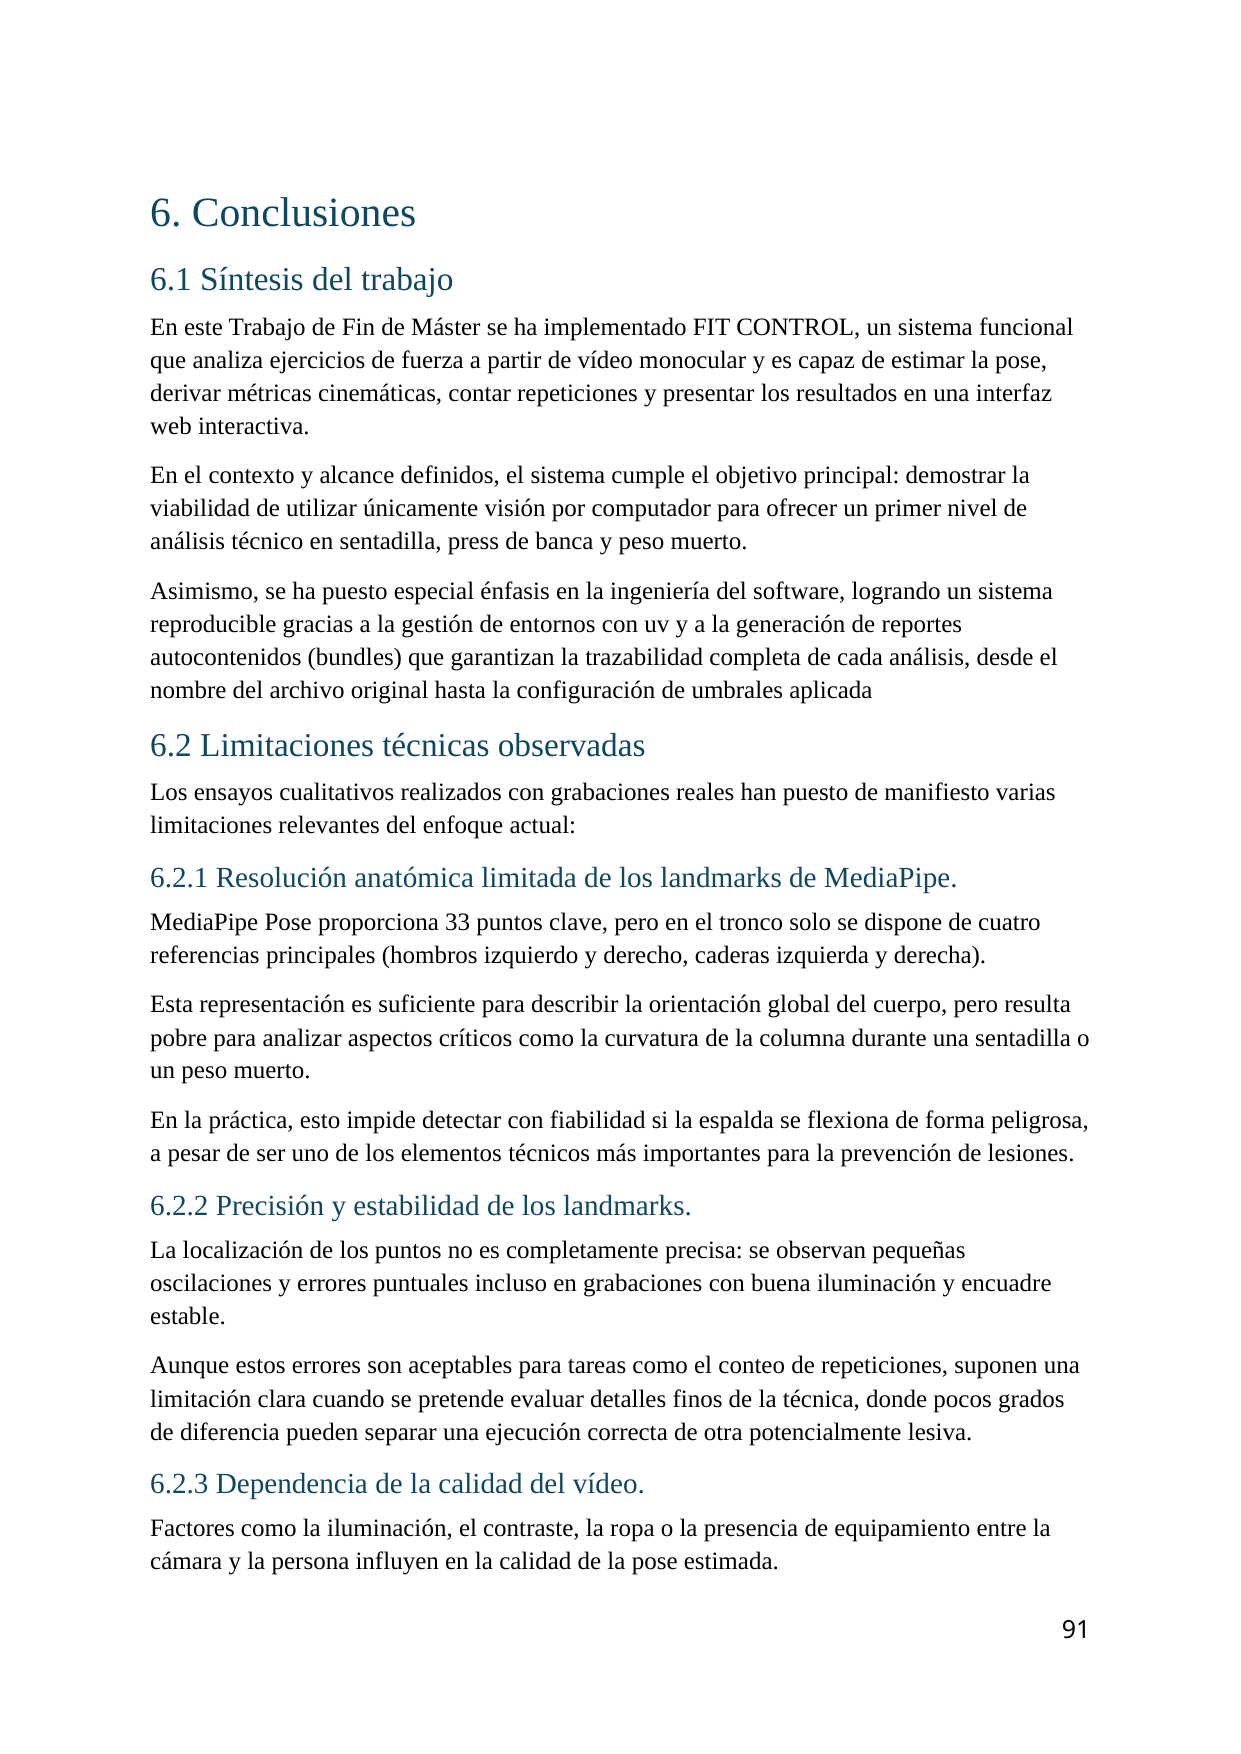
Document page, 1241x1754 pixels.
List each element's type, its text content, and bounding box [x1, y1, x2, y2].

text La localización de los puntos no es completamente precisa: se observan pequeñas oscilaciones y errores puntuales incluso en grabaciones con buena iluminación y encuadre estable. [150, 1235, 1090, 1330]
text Factores como la iluminación, el contraste, la ropa o la presencia de equipamiento entre la cámara y la persona influyen en la calidad de la pose estimada. [150, 1513, 1090, 1575]
text En el contexto y alcance definidos, el sistema cumple el objetivo principal: demostrar la viabilidad de utilizar únicamente visión por computador para ofrecer un primer nivel de análisis técnico en sentadilla, press de banca y peso muerto. [150, 460, 1090, 555]
subtitle 6. Conclusiones [150, 187, 1090, 235]
text Aunque estos errores son aceptables para tareas como el conteo de repeticiones, suponen una limitación clara cuando se pretende evaluar detalles finos de la técnica, donde pocos grados de diferencia pueden separar una ejecución correcta de otra potencialmente lesiva. [150, 1351, 1090, 1445]
text En este Trabajo de Fin de Máster se ha implementado FIT CONTROL, un sistema funcional que analiza ejercicios de fuerza a partir de vídeo monocular y es capaz de estimar la pose, derivar métricas cinemáticas, contar repeticiones y presentar los resultados en una interfaz web interactiva. [150, 312, 1090, 439]
subtitle 6.2 Limitaciones técnicas observadas [150, 725, 1090, 763]
subtitle 6.2.3 Dependencia de la calidad del vídeo. [150, 1466, 1090, 1500]
text MediaPipe Pose proporciona 33 puntos clave, pero en el tronco solo se dispone de cuatro referencias principales (hombros izquierdo y derecho, caderas izquierda y derecha). [150, 907, 1090, 969]
text En la práctica, esto impide detectar con fiabilidad si la espalda se flexiona de forma peligrosa, a pesar de ser uno de los elementos técnicos más importantes para la prevención de lesiones. [150, 1105, 1090, 1167]
subtitle 6.2.1 Resolución anatómica limitada de los landmarks de MediaPipe. [150, 860, 1090, 893]
subtitle 6.1 Síntesis del trabajo [150, 259, 1090, 298]
text Los ensayos cualitativos realizados con grabaciones reales han puesto de manifiesto varias limitaciones relevantes del enfoque actual: [150, 777, 1090, 839]
text Esta representación es suficiente para describir la orientación global del cuerpo, pero resulta pobre para analizar aspectos críticos como la curvatura de la columna durante una sentadilla o un peso muerto. [150, 989, 1090, 1084]
subtitle 6.2.2 Precisión y estabilidad de los landmarks. [150, 1188, 1090, 1222]
text Asimismo, se ha puesto especial énfasis en la ingeniería del software, logrando un sistema reproducible gracias a la gestión de entornos con uv y a la generación de reportes autocontenidos (bundles) que garantizan la trazabilidad completa de cada análisis, desde el nombre del archivo original hasta la configuración de umbrales aplicada [150, 576, 1090, 704]
